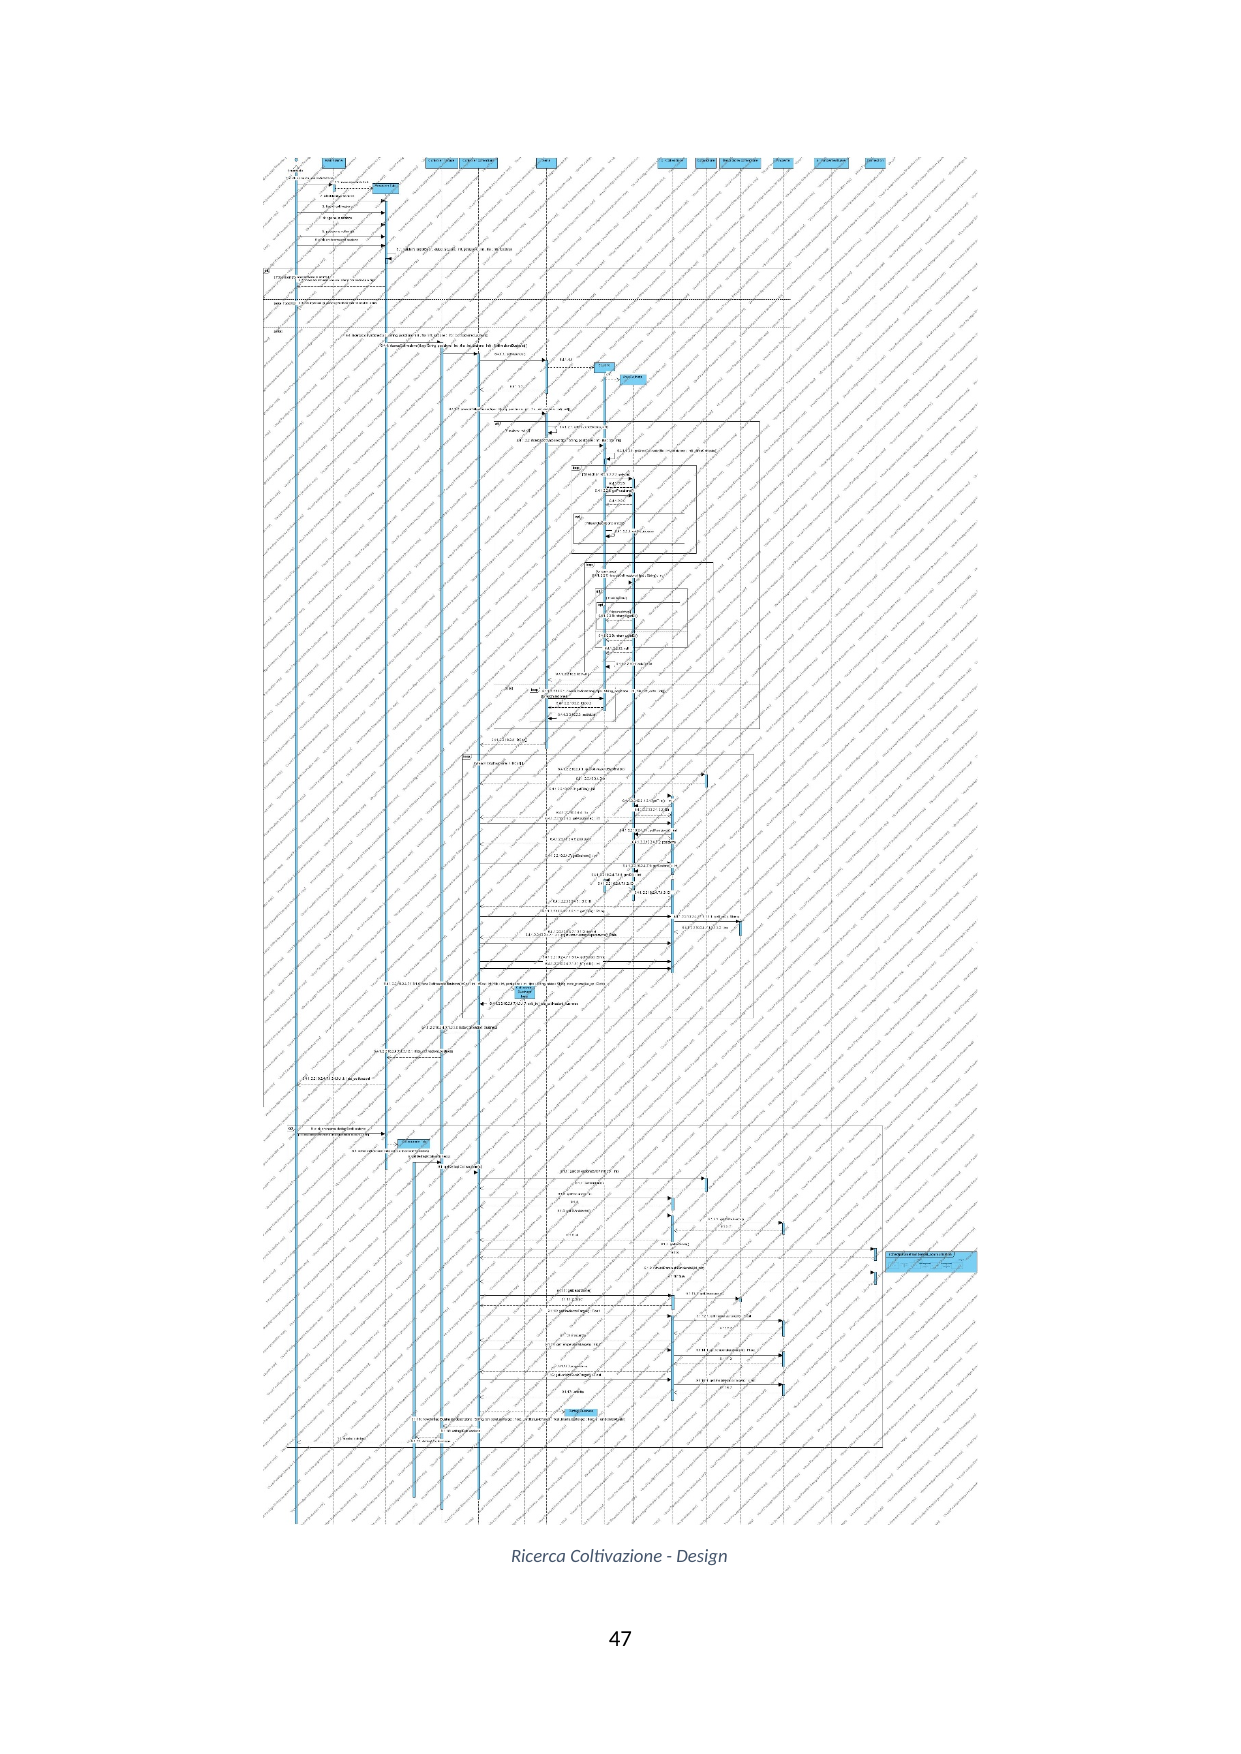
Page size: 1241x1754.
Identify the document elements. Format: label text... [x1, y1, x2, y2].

picture [263, 157, 978, 1525]
text Ricerca Coltivazione - Design [118, 1544, 1122, 1567]
